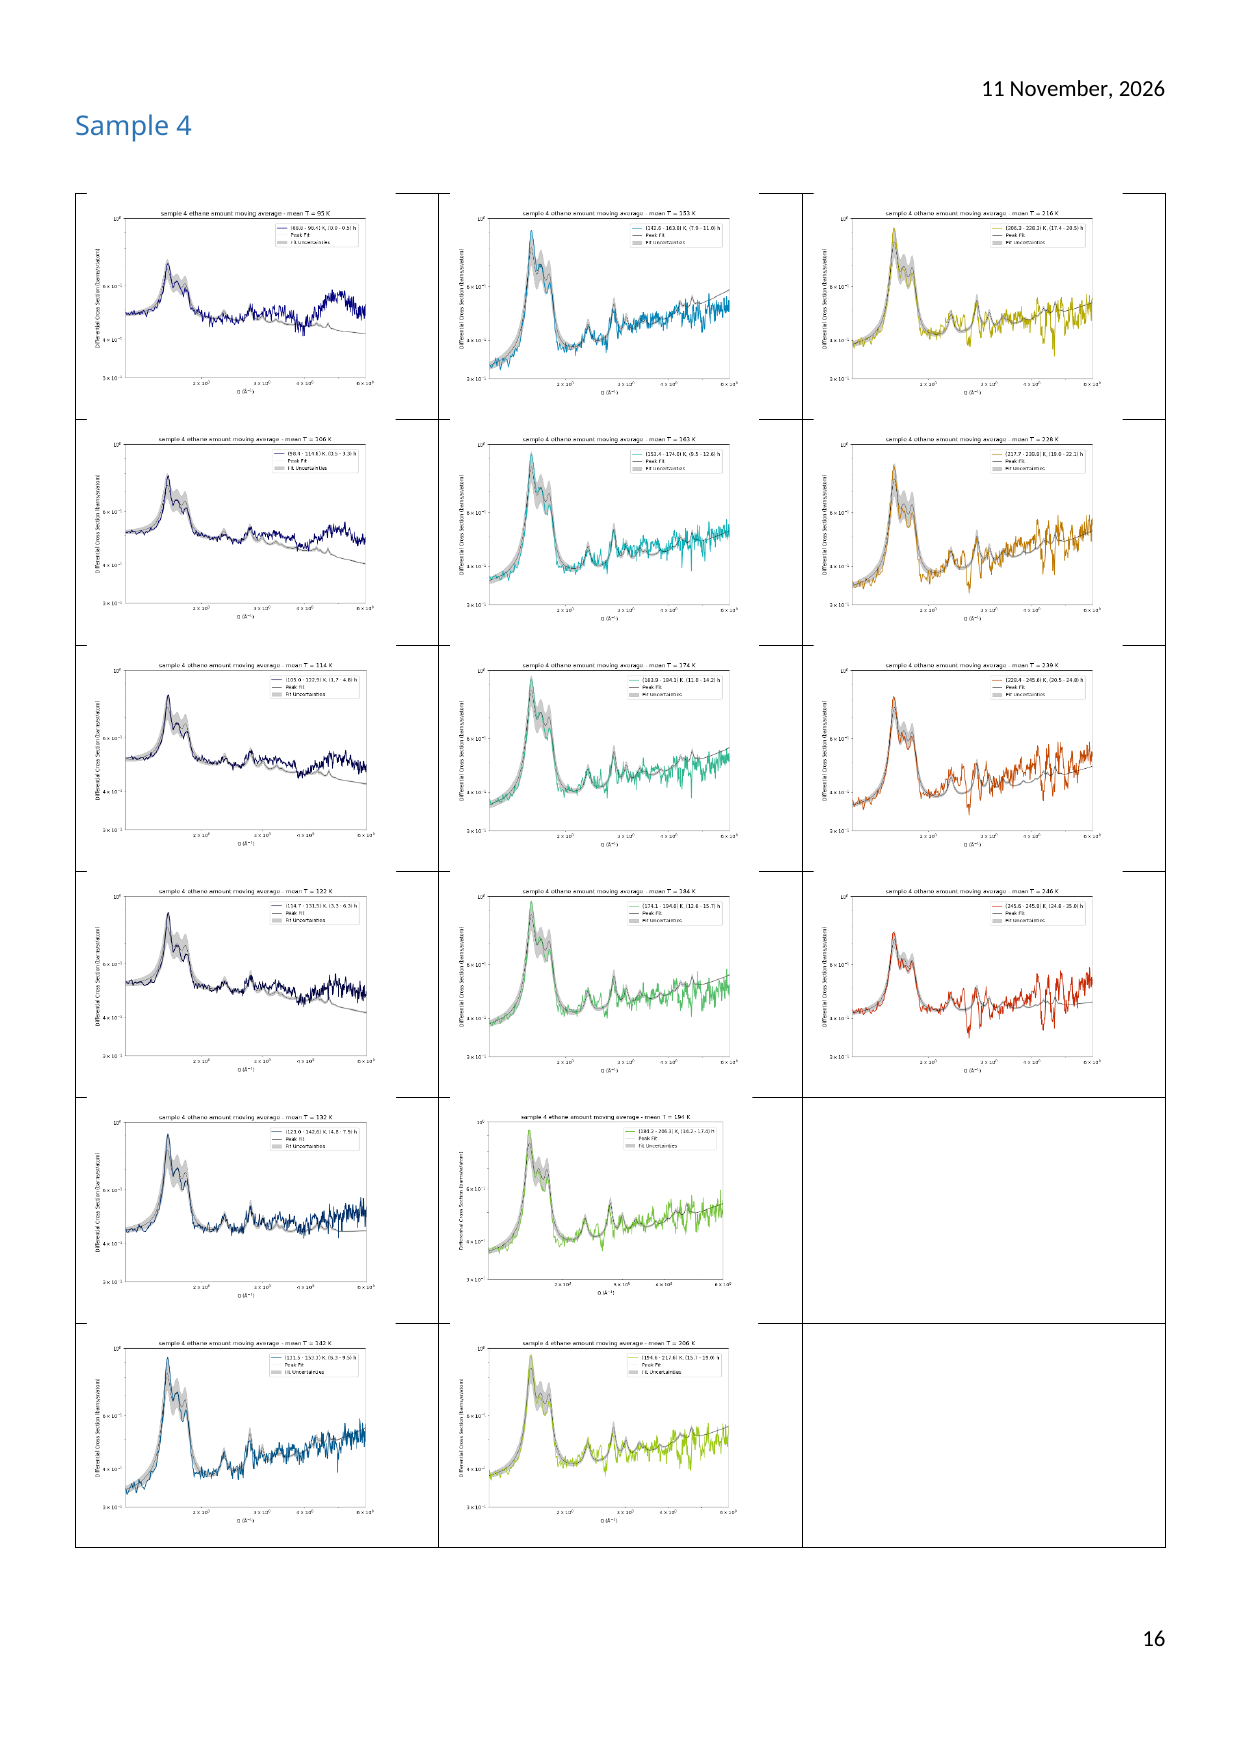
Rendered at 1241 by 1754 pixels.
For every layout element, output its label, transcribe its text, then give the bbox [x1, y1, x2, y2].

table_cell [439, 872, 802, 1097]
picture [450, 1097, 753, 1301]
picture [813, 419, 1123, 627]
picture [86, 645, 397, 852]
picture [450, 1323, 759, 1529]
picture [450, 645, 759, 853]
table_cell [803, 872, 1165, 1097]
table_cell [76, 1324, 438, 1547]
picture [86, 193, 396, 400]
table_cell [76, 1098, 438, 1323]
table_cell [439, 646, 802, 871]
table_cell [439, 1324, 802, 1547]
picture [86, 871, 397, 1078]
picture [450, 419, 759, 627]
picture [813, 871, 1123, 1079]
picture [86, 419, 396, 625]
picture [813, 193, 1123, 401]
picture [450, 871, 759, 1079]
subtitle Sample 4 [75, 106, 1165, 143]
picture [86, 1323, 396, 1529]
table_cell [803, 646, 1165, 871]
table_cell [803, 1324, 1165, 1547]
table_cell [803, 1098, 1165, 1323]
table_cell [439, 420, 802, 645]
table_cell [76, 872, 438, 1097]
table_cell [803, 420, 1165, 645]
table_cell [76, 420, 438, 645]
picture [813, 645, 1123, 853]
table_header [76, 194, 438, 419]
picture [86, 1097, 397, 1304]
table_header [803, 194, 1165, 419]
picture [450, 193, 759, 401]
table_cell [439, 1098, 802, 1323]
table_header [439, 194, 802, 419]
table_cell [76, 646, 438, 871]
